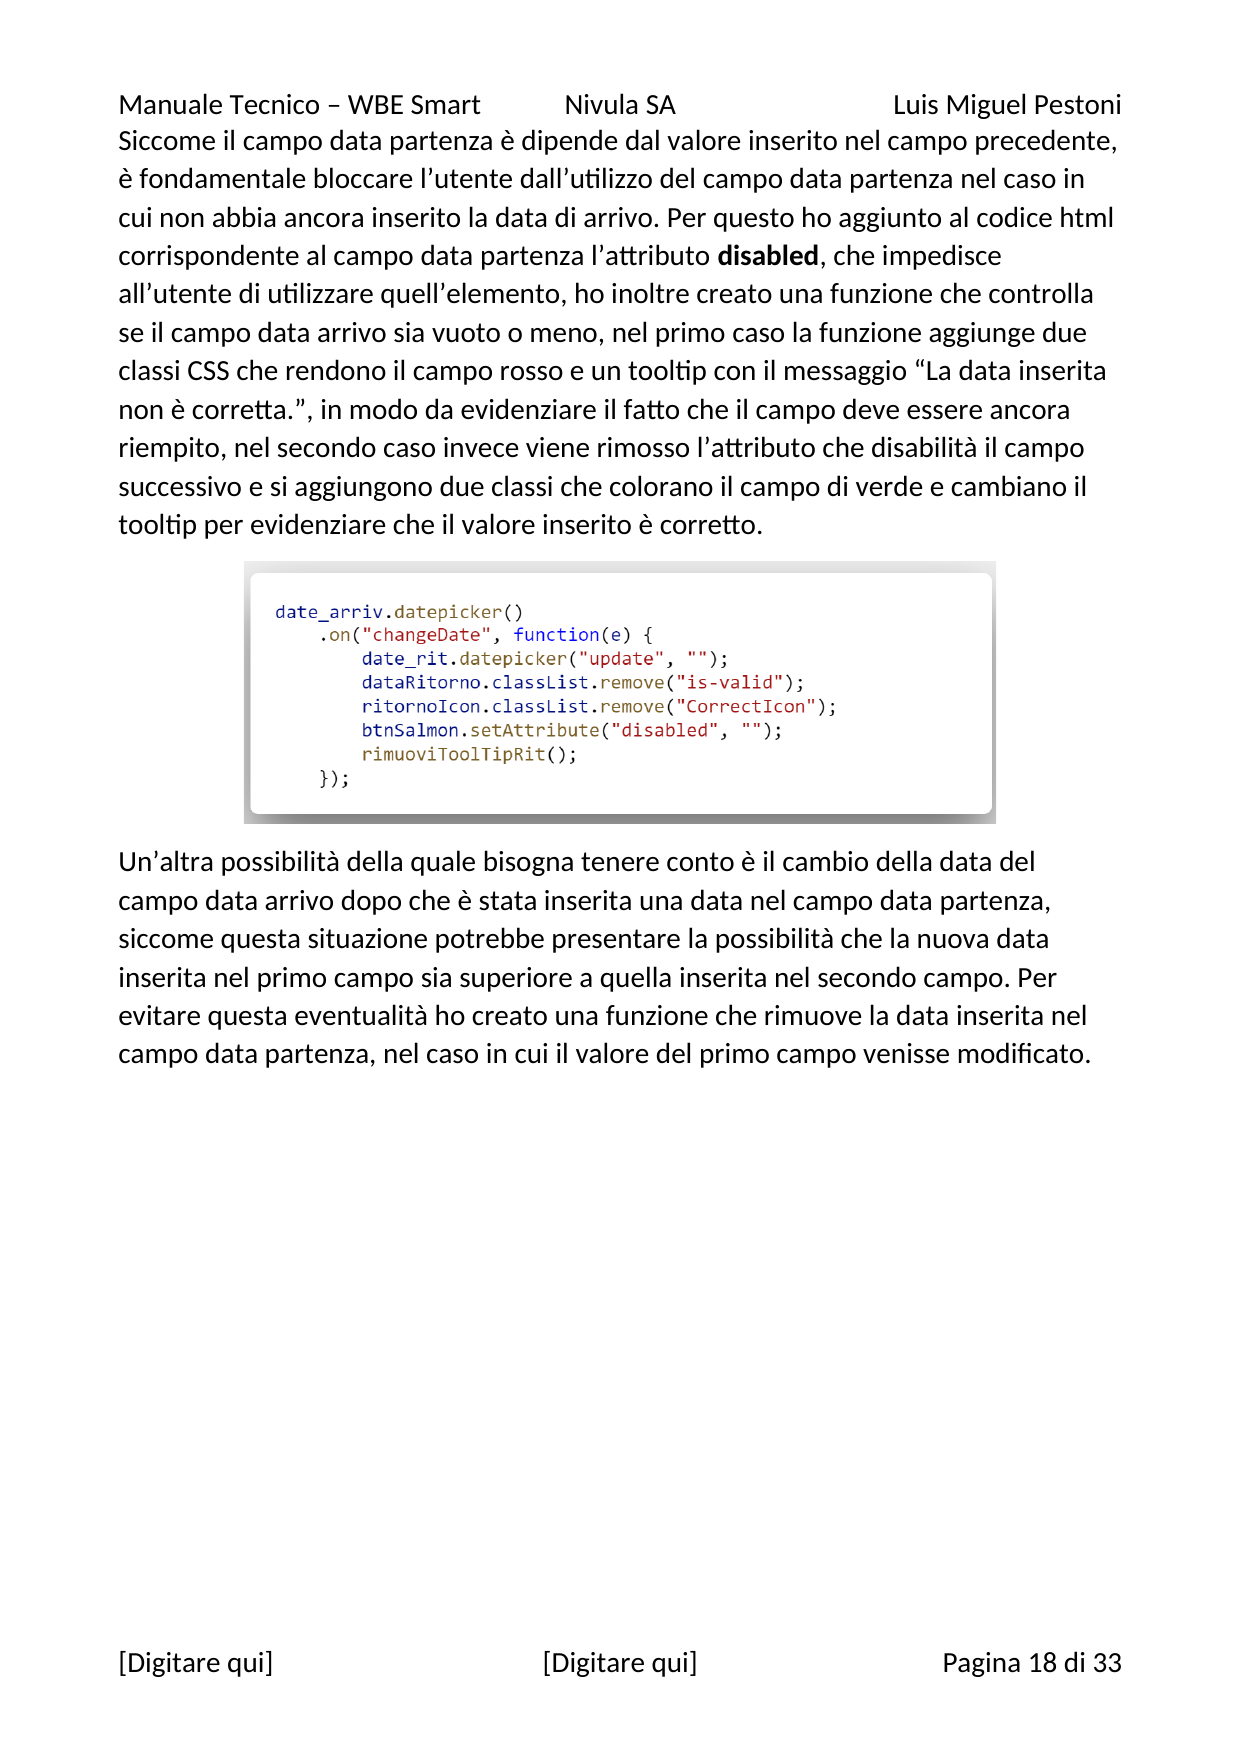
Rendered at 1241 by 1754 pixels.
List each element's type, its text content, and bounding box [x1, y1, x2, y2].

text Siccome il campo data partenza è dipende dal valore inserito nel campo precedente, è fondamentale bloccare l’utente dall’utilizzo del campo data partenza nel caso in cui non abbia ancora inserito la data di arrivo. Per questo ho aggiunto al codice html corrispondente al campo data partenza l’attributo disabled, che impedisce all’utente di utilizzare quell’elemento, ho inoltre creato una funzione che controlla se il campo data arrivo sia vuoto o meno, nel primo caso la funzione aggiunge due classi CSS che rendono il campo rosso e un tooltip con il messaggio “La data inserita non è corretta.”, in modo da evidenziare il fatto che il campo deve essere ancora riempito, nel secondo caso invece viene rimosso l’attributo che disabilità il campo successivo e si aggiungono due classi che colorano il campo di verde e cambiano il tooltip per evidenziare che il valore inserito è corretto. [118, 122, 1122, 542]
text Un’altra possibilità della quale bisogna tenere conto è il cambio della data del campo data arrivo dopo che è stata inserita una data nel campo data partenza, siccome questa situazione potrebbe presentare la possibilità che la nuova data inserita nel primo campo sia superiore a quella inserita nel secondo campo. Per evitare questa eventualità ho creato una funzione che rimuove la data inserita nel campo data partenza, nel caso in cui il valore del primo campo venisse modificato. [118, 843, 1122, 1071]
picture [243, 561, 997, 824]
